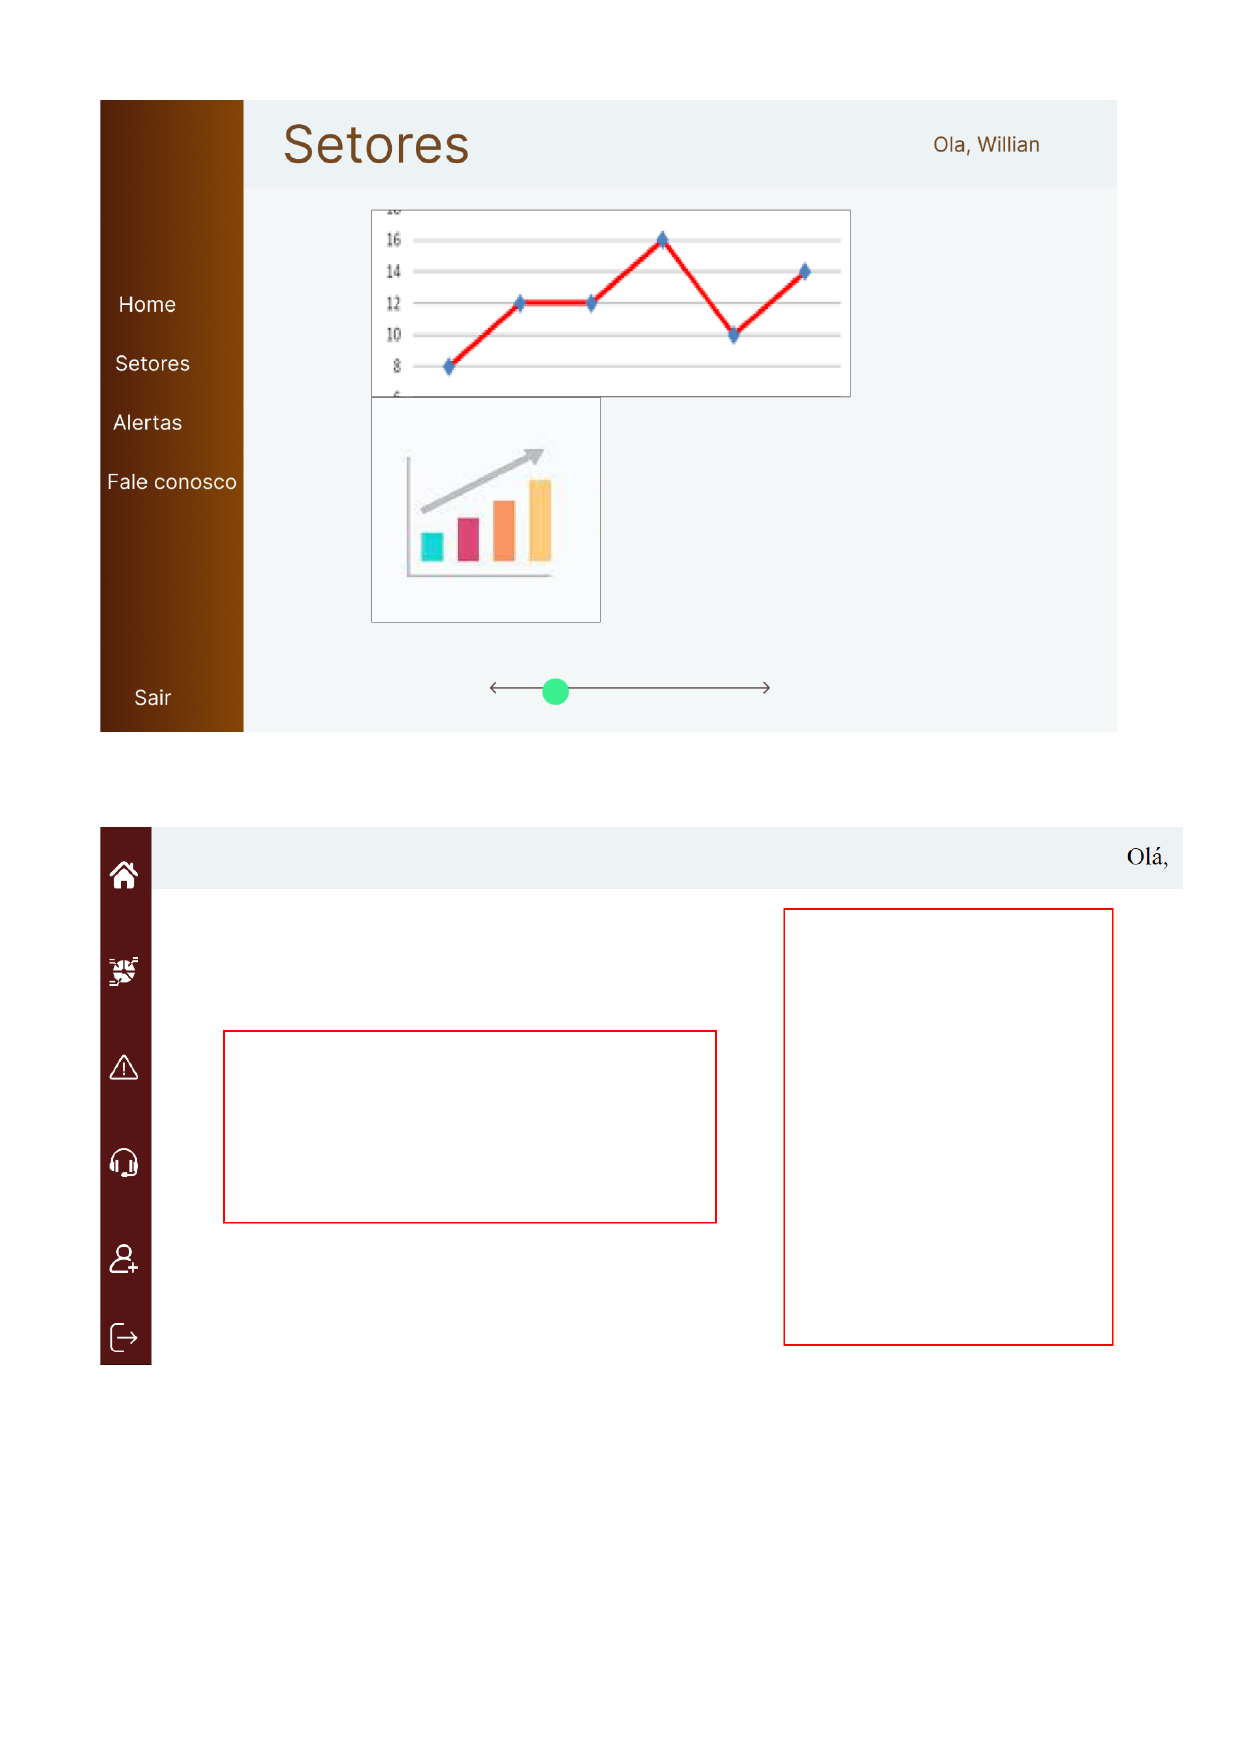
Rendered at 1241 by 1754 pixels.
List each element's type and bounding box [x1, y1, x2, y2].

picture [100, 827, 1183, 1365]
picture [100, 100, 1118, 732]
